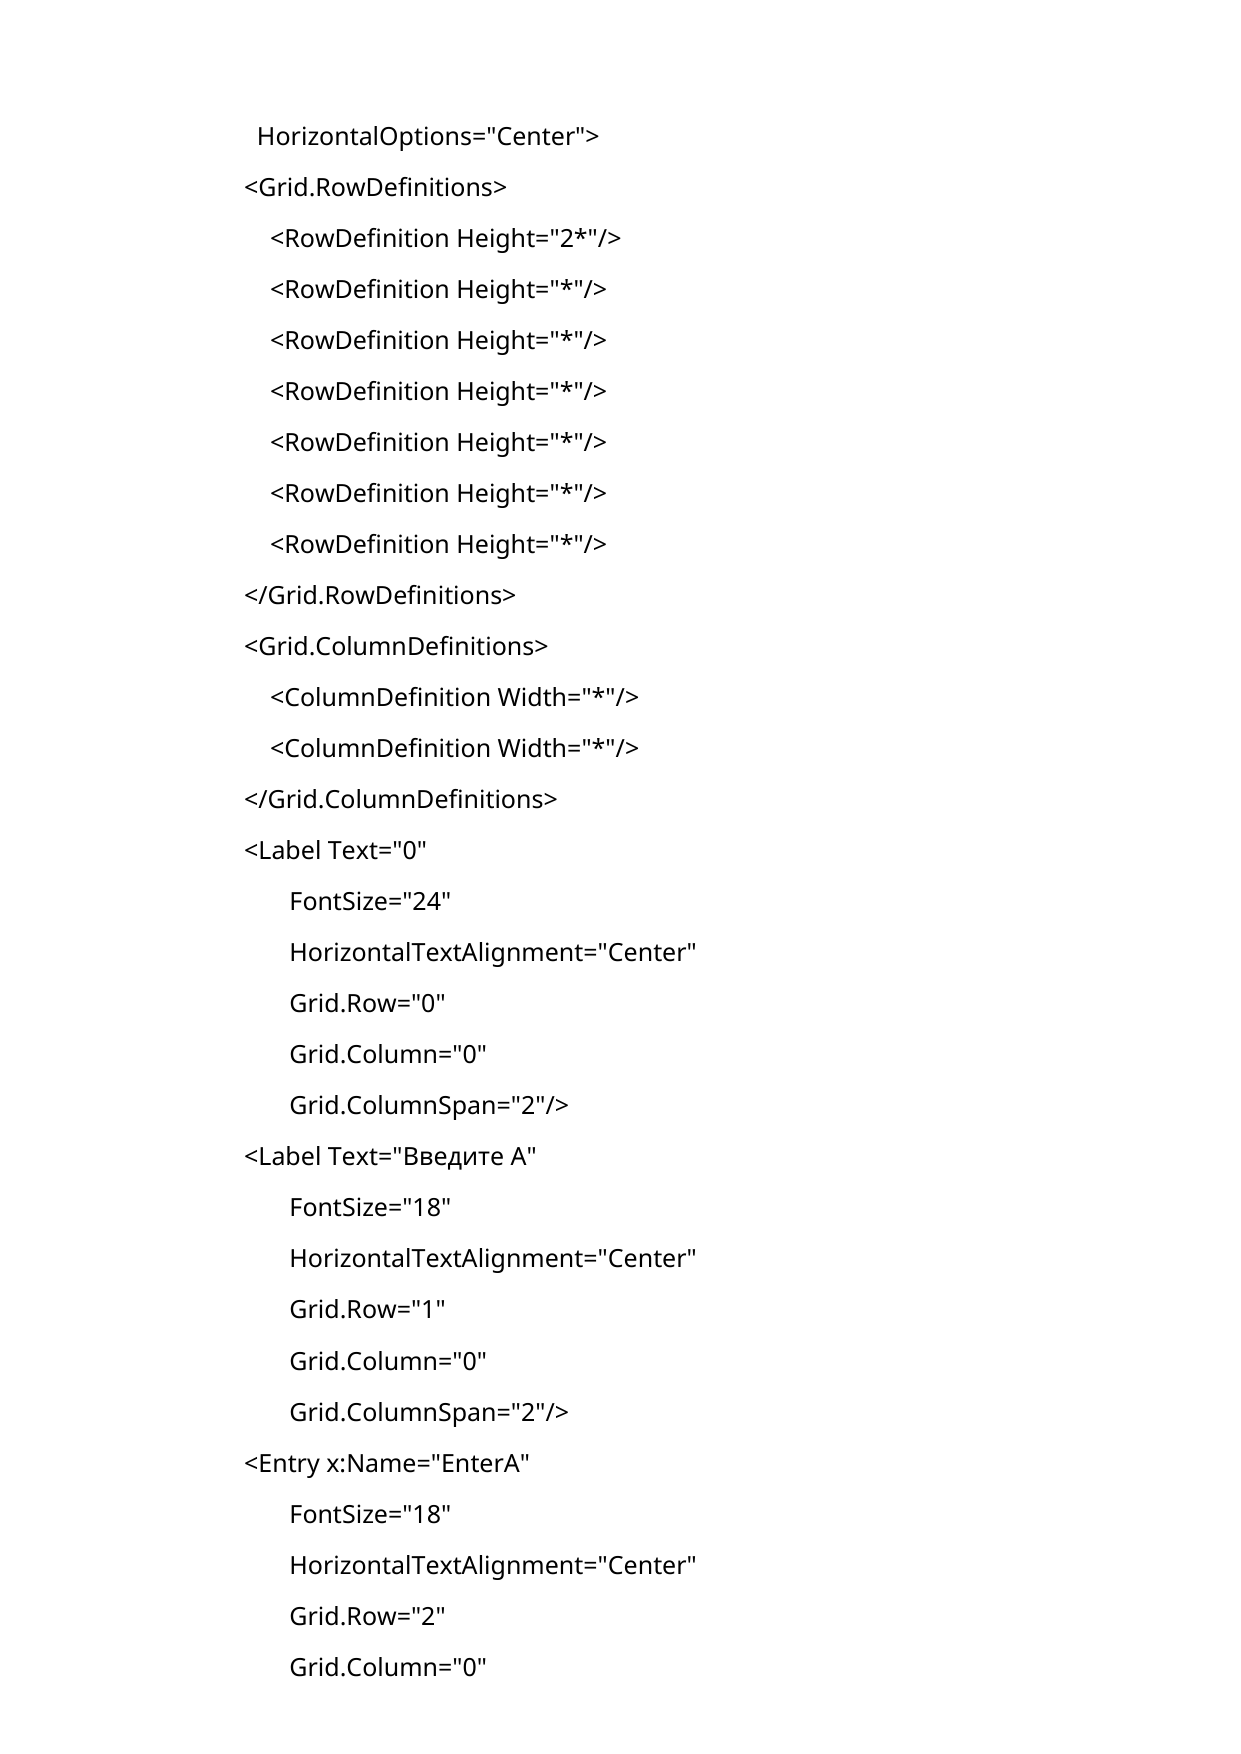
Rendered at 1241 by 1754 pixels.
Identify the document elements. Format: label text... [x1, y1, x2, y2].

text <Entry x:Name="EnterA" [118, 1445, 1181, 1479]
text Grid.Column="0" [118, 1343, 1181, 1377]
text Grid.Column="0" [118, 1037, 1181, 1071]
text <RowDefinition Height="*"/> [118, 526, 1181, 561]
text <RowDefinition Height="*"/> [118, 271, 1181, 305]
text <RowDefinition Height="*"/> [118, 475, 1181, 509]
text HorizontalTextAlignment="Center" [118, 1547, 1181, 1581]
text <Grid.ColumnDefinitions> [118, 628, 1181, 663]
text <Label Text="Введите A" [118, 1139, 1181, 1173]
text <RowDefinition Height="*"/> [118, 322, 1181, 356]
text FontSize="18" [118, 1190, 1181, 1224]
text Grid.Row="2" [118, 1598, 1181, 1632]
text <Grid.RowDefinitions> [118, 169, 1181, 203]
text <ColumnDefinition Width="*"/> [118, 731, 1181, 765]
text Grid.Column="0" [118, 1649, 1181, 1683]
text </Grid.ColumnDefinitions> [118, 782, 1181, 816]
text Grid.ColumnSpan="2"/> [118, 1088, 1181, 1122]
text Grid.Row="1" [118, 1292, 1181, 1326]
text Grid.Row="0" [118, 986, 1181, 1020]
text <ColumnDefinition Width="*"/> [118, 679, 1181, 714]
text FontSize="24" [118, 884, 1181, 918]
text HorizontalTextAlignment="Center" [118, 1241, 1181, 1275]
text HorizontalOptions="Center"> [118, 118, 1181, 152]
text <RowDefinition Height="*"/> [118, 373, 1181, 407]
text </Grid.RowDefinitions> [118, 577, 1181, 612]
text <Label Text="0" [118, 833, 1181, 867]
text <RowDefinition Height="*"/> [118, 424, 1181, 458]
text FontSize="18" [118, 1496, 1181, 1530]
text HorizontalTextAlignment="Center" [118, 935, 1181, 969]
text Grid.ColumnSpan="2"/> [118, 1394, 1181, 1428]
text <RowDefinition Height="2*"/> [118, 220, 1181, 254]
